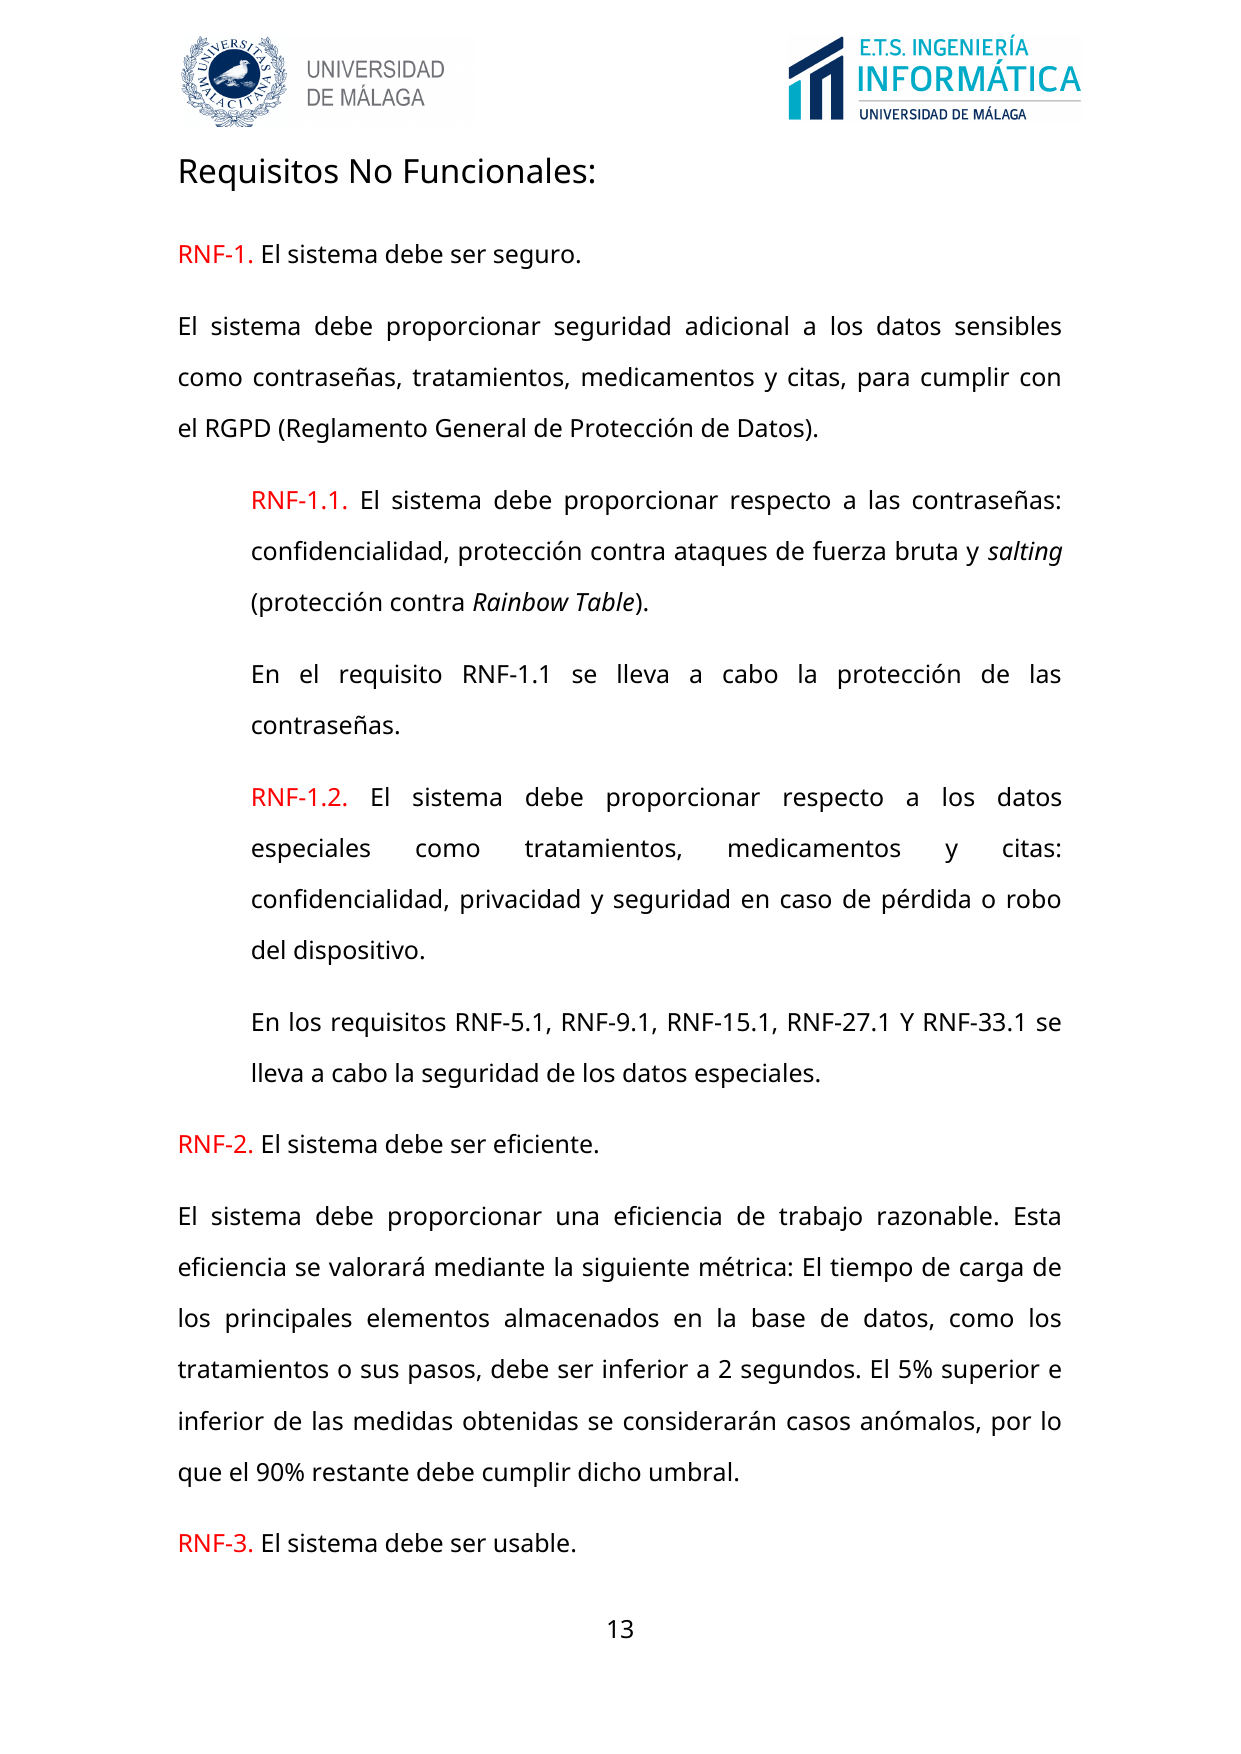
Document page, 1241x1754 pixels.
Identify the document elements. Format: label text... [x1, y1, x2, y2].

text En los requisitos RNF-5.1, RNF-9.1, RNF-15.1, RNF-27.1 Y RNF-33.1 se lleva a cabo la seguridad de los datos especiales. [251, 1004, 1063, 1089]
text El sistema debe proporcionar seguridad adicional a los datos sensibles como contraseñas, tratamientos, medicamentos y citas, para cumplir con el RGPD (Reglamento General de Protección de Datos). [177, 308, 1063, 444]
picture [180, 35, 477, 127]
text Requisitos No Funcionales: [177, 148, 1063, 193]
text RNF-1. El sistema debe ser seguro. [177, 237, 1063, 271]
text El sistema debe proporcionar una eficiencia de trabajo razonable. Esta eficiencia se valorará mediante la siguiente métrica: El tiempo de carga de los principales elementos almacenados en la base de datos, como los tratamientos o sus pasos, debe ser inferior a 2 segundos. El 5% superior e inferior de las medidas obtenidas se considerarán casos anómalos, por lo que el 90% restante debe cumplir dicho umbral. [177, 1199, 1063, 1488]
text RNF-1.2. El sistema debe proporcionar respecto a los datos especiales como tratamientos, medicamentos y citas: confidencialidad, privacidad y seguridad en caso de pérdida o robo del dispositivo. [251, 779, 1063, 966]
text RNF-1.1. El sistema debe proporcionar respecto a las contraseñas: confidencialidad, protección contra ataques de fuerza bruta y salting (protección contra Rainbow Table). [251, 482, 1063, 618]
text RNF-2. El sistema debe ser eficiente. [177, 1127, 1063, 1161]
text En el requisito RNF-1.1 se lleva a cabo la protección de las contraseñas. [251, 656, 1063, 741]
picture [786, 34, 1083, 122]
text RNF-3. El sistema debe ser usable. [177, 1526, 1063, 1560]
